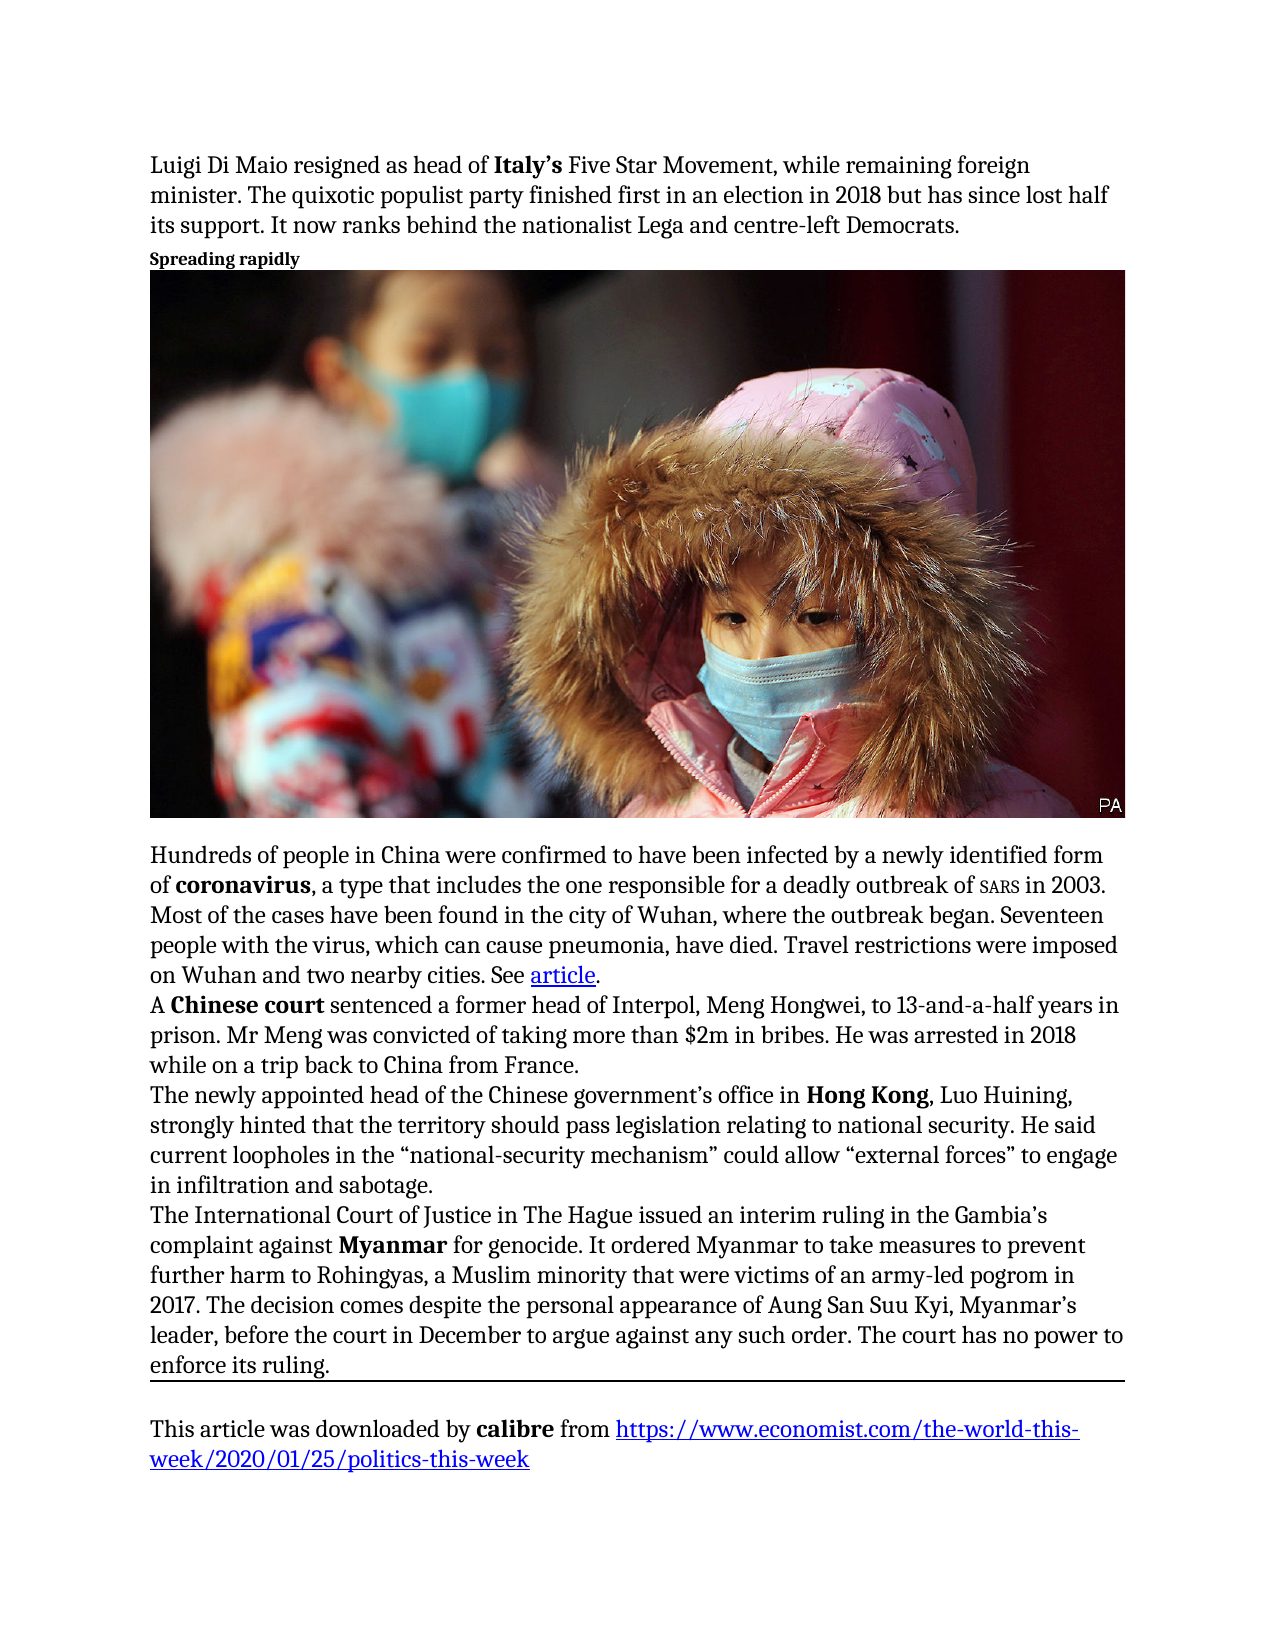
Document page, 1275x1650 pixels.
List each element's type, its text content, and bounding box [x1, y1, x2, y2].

text This article was downloaded by calibre from https://www.economist.com/the-world-this-week/2020/01/25/politics-this-week [150, 1413, 1125, 1473]
text A Chinese court sentenced a former head of Interpol, Meng Hongwei, to 13-and-a-half years in prison. Mr Meng was convicted of taking more than $2m in bribes. He was arrested in 2018 while on a trip back to China from France. [150, 989, 1125, 1079]
text The International Court of Justice in The Hague issued an interim ruling in the Gambia’s complaint against Myanmar for genocide. It ordered Myanmar to take measures to prevent further harm to Rohingyas, a Muslim minority that were victims of an army-led pogrom in 2017. The decision comes despite the personal appearance of Aung San Suu Kyi, Myanmar’s leader, before the court in December to argue against any such order. The court has no power to enforce its ruling. [150, 1199, 1125, 1379]
subtitle Spreading rapidly [150, 240, 1125, 270]
picture [150, 270, 1125, 818]
text Luigi Di Maio resigned as head of Italy’s Five Star Movement, while remaining foreign minister. The quixotic populist party finished first in an election in 2018 but has since lost half its support. It now ranks behind the nationalist Lega and centre-left Democrats. [150, 150, 1125, 240]
text The newly appointed head of the Chinese government’s office in Hong Kong, Luo Huining, strongly hinted that the territory should pass legislation relating to national security. He said current loopholes in the “national-security mechanism” could allow “external forces” to engage in infiltration and sabotage. [150, 1079, 1125, 1199]
text Hundreds of people in China were confirmed to have been infected by a newly identified form of coronavirus, a type that includes the one responsible for a deadly outbreak of SARS in 2003. Most of the cases have been found in the city of Wuhan, where the outbreak began. Seventeen people with the virus, which can cause pneumonia, have died. Travel restrictions were imposed on Wuhan and two nearby cities. See article. [150, 839, 1125, 989]
